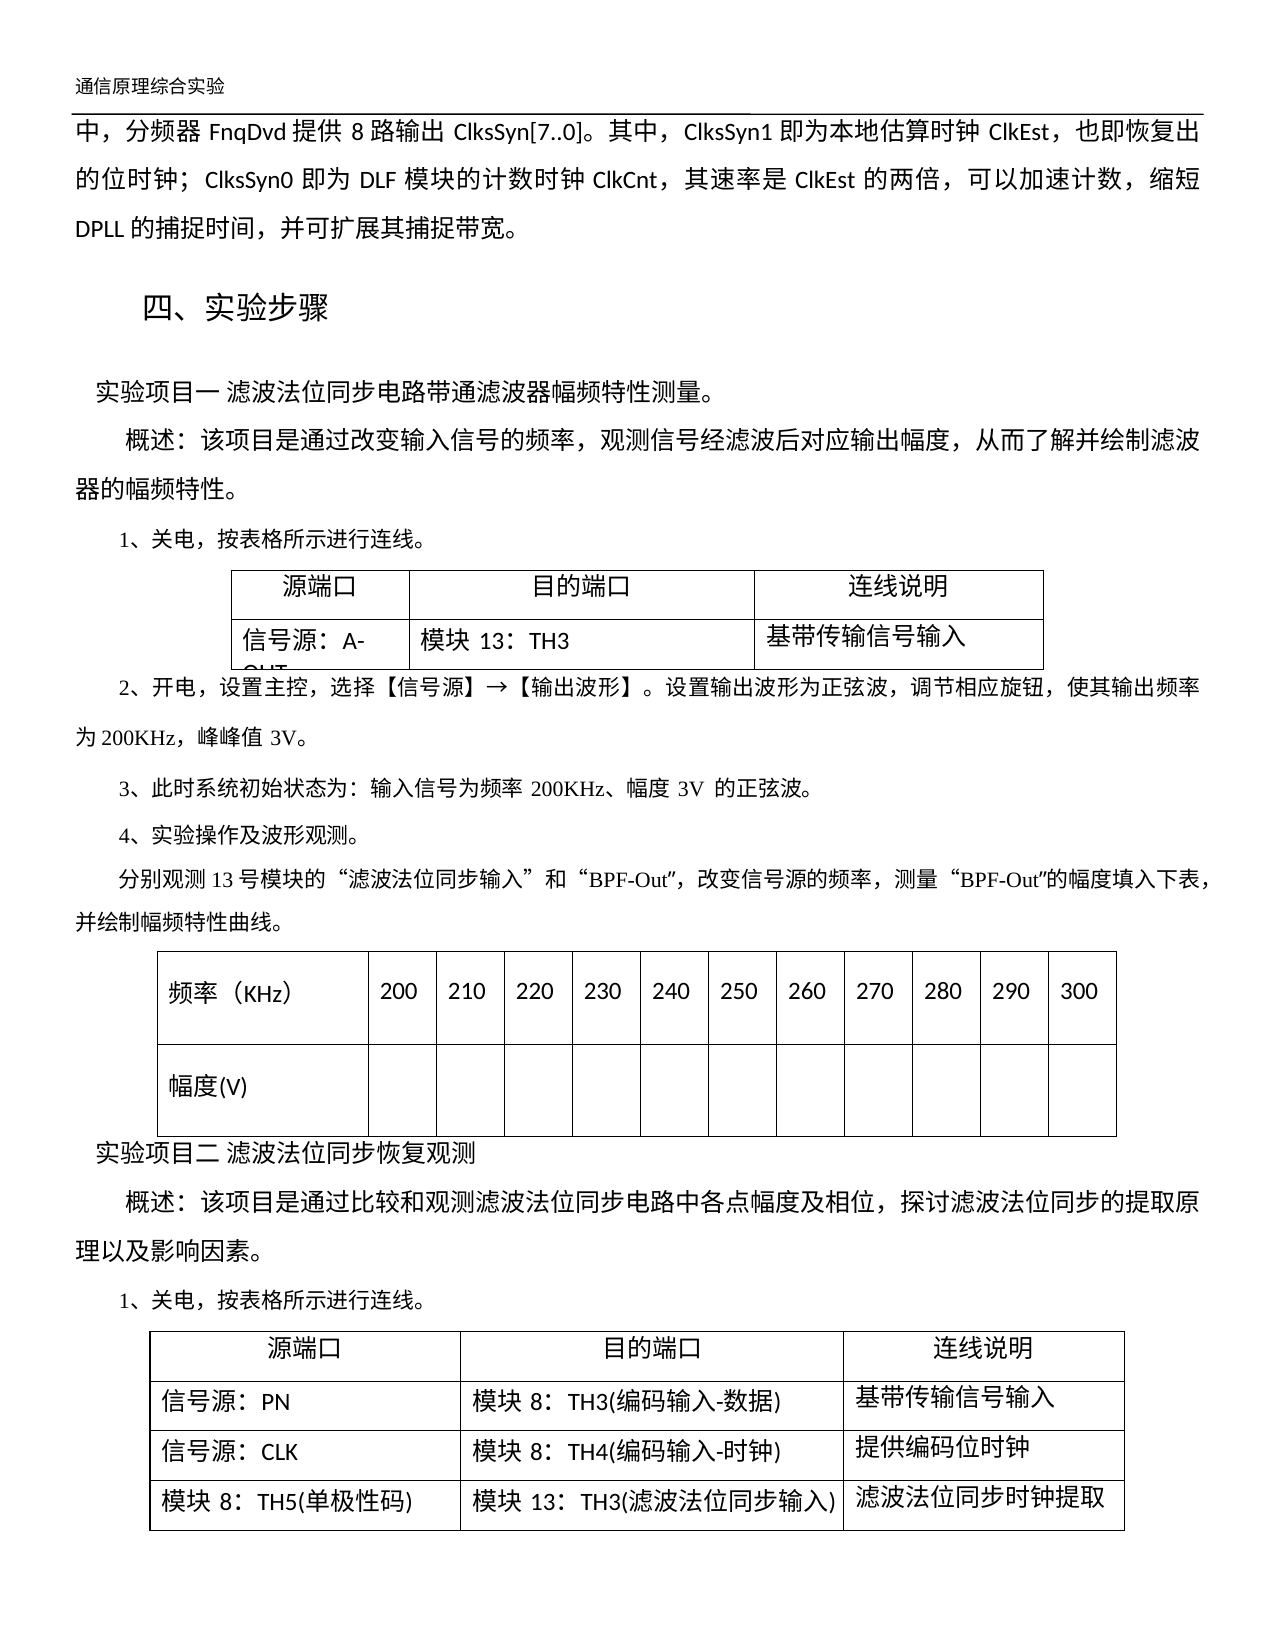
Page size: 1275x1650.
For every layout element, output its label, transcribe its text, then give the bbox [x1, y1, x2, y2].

text 3、此时系统初始状态为：输入信号为频率200KHz、幅度3V的正弦波。 [119, 771, 1201, 802]
table_cell 信号源：PN [151, 1382, 460, 1430]
table_header 210 [437, 952, 504, 1043]
table_cell [505, 1045, 572, 1136]
text 1、关电，按表格所示进行连线。 [119, 522, 1201, 554]
table_header 200 [369, 952, 436, 1043]
table_cell 基带传输信号输入 [844, 1382, 1124, 1430]
table_cell 模块8：TH5(单极性码) [151, 1481, 460, 1529]
table_cell 信号源：A-OUT [232, 620, 409, 669]
text 通信原理综合实验 [75, 75, 1201, 98]
table_header 250 [709, 952, 776, 1043]
text 实验项目一 滤波法位同步电路带通滤波器幅频特性测量。 [96, 376, 1201, 407]
table_cell [709, 1045, 776, 1136]
table_header 300 [1049, 952, 1116, 1043]
table_cell [437, 1045, 504, 1136]
table_header 目的端口 [410, 571, 754, 619]
table_cell [981, 1045, 1048, 1136]
table_header 260 [777, 952, 844, 1043]
table_cell 模块8：TH4(编码输入-时钟) [461, 1431, 843, 1480]
table_cell [369, 1045, 436, 1136]
table_header 270 [845, 952, 912, 1043]
table_cell [777, 1045, 844, 1136]
table_header 240 [641, 952, 708, 1043]
table_cell 滤波法位同步时钟提取 [844, 1481, 1124, 1529]
text 四、实验步骤 [142, 288, 1201, 327]
table_cell 模块13：TH3 [410, 620, 754, 669]
table_cell [913, 1045, 980, 1136]
table_header 频率（KHz） [158, 952, 368, 1043]
table_header 连线说明 [844, 1332, 1124, 1381]
table_cell 基带传输信号输入 [755, 620, 1043, 669]
table_header 230 [573, 952, 640, 1043]
text 2、开电，设置主控，选择【信号源】→【输出波形】。设置输出波形为正弦波，调节相应旋钮，使其输出频率为200KHz，峰峰值3V。 [75, 670, 1201, 752]
table_cell 提供编码位时钟 [844, 1431, 1124, 1480]
table_cell [573, 1045, 640, 1136]
table_header 目的端口 [461, 1332, 843, 1381]
table_header 源端口 [232, 571, 409, 619]
text 分别观测 13 号模块的“滤波法位同步输入”和“BPF-Out”，改变信号源的频率，测量“BPF-Out”的幅度填入下表，并绘制幅频特性曲线。 [75, 854, 1201, 939]
text 中，分频器FnqDvd 提供8 路输出ClksSyn[7..0]。其中，ClksSyn1 即为本地估算时钟ClkEst，也即恢复出的位时钟；ClksSyn0 即为 DLF 模块的计数时钟 ClkCnt，其速率是 ClkEst 的两倍，可以加速计数，缩短 DPLL 的捕捉时间，并可扩展其捕捉带宽。 [75, 101, 1201, 247]
text 1、关电，按表格所示进行连线。 [119, 1283, 1201, 1315]
table_header 源端口 [151, 1332, 460, 1381]
table_cell 幅度(V) [158, 1045, 368, 1136]
table_cell 模块13：TH3(滤波法位同步输入) [461, 1481, 843, 1529]
table_cell [641, 1045, 708, 1136]
table_header 220 [505, 952, 572, 1043]
table_cell [1049, 1045, 1116, 1136]
table_header 连线说明 [755, 571, 1043, 619]
table_header 290 [981, 952, 1048, 1043]
text 4、实验操作及波形观测。 [119, 818, 1201, 850]
table_cell 信号源：CLK [151, 1431, 460, 1480]
table_cell 模块8：TH3(编码输入-数据) [461, 1382, 843, 1430]
table_header 280 [913, 952, 980, 1043]
text 概述：该项目是通过比较和观测滤波法位同步电路中各点幅度及相位，探讨滤波法位同步的提取原理以及影响因素。 [75, 1172, 1201, 1270]
text 概述：该项目是通过改变输入信号的频率，观测信号经滤波后对应输出幅度，从而了解并绘制滤波器的幅频特性。 [75, 411, 1201, 508]
table_cell [845, 1045, 912, 1136]
text 实验项目二 滤波法位同步恢复观测 [96, 1137, 1201, 1169]
